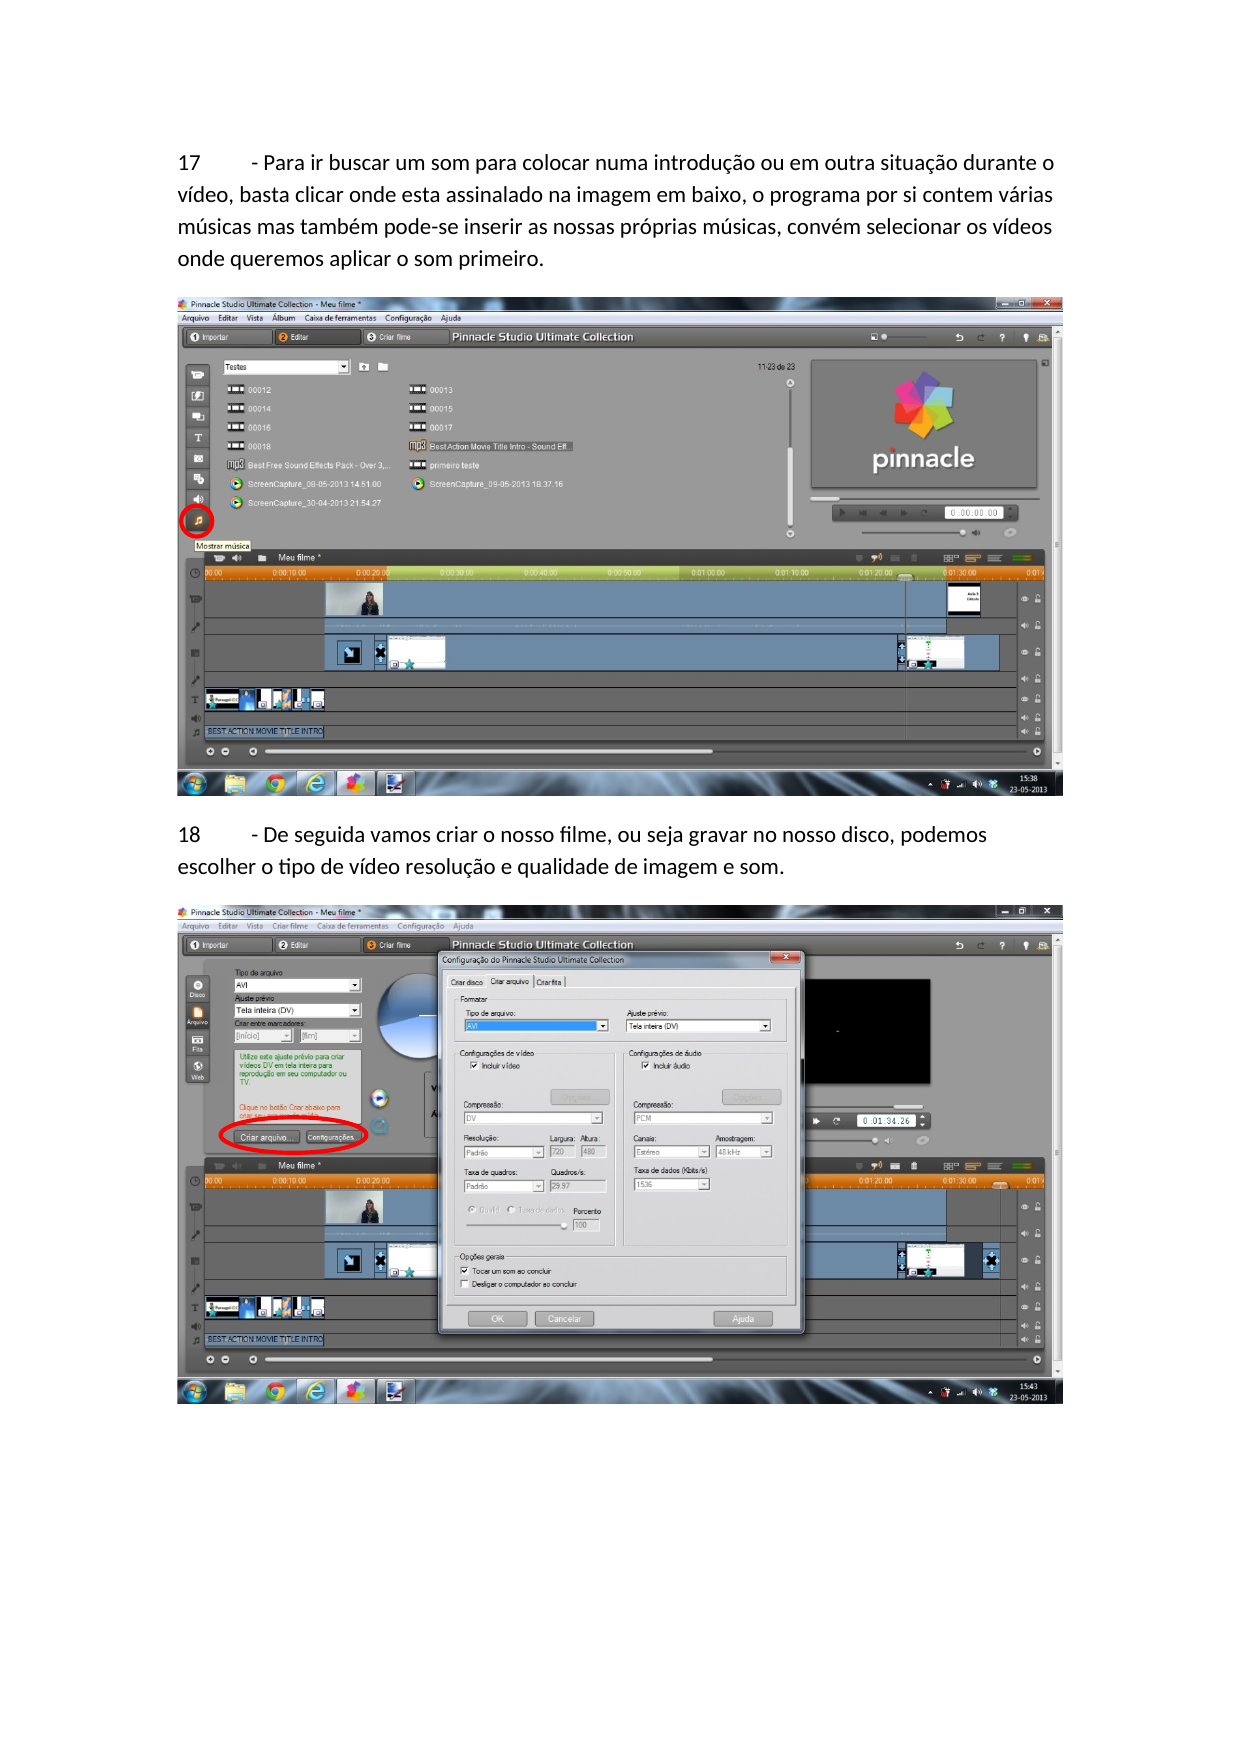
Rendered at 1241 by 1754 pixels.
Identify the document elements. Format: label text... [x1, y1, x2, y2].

picture [177, 905, 1063, 1404]
list - De seguida vamos criar o nosso filme, ou seja gravar no nosso disco, podemos escolher o tipo de vídeo resolução e qualidade de imagem e som. [177, 820, 1063, 880]
list - Para ir buscar um som para colocar numa introdução ou em outra situação durante o vídeo, basta clicar onde esta assinalado na imagem em baixo, o programa por si contem várias músicas mas também pode-se inserir as nossas próprias músicas, convém selecionar os vídeos onde queremos aplicar o som primeiro. [177, 148, 1063, 272]
picture [177, 297, 1063, 796]
